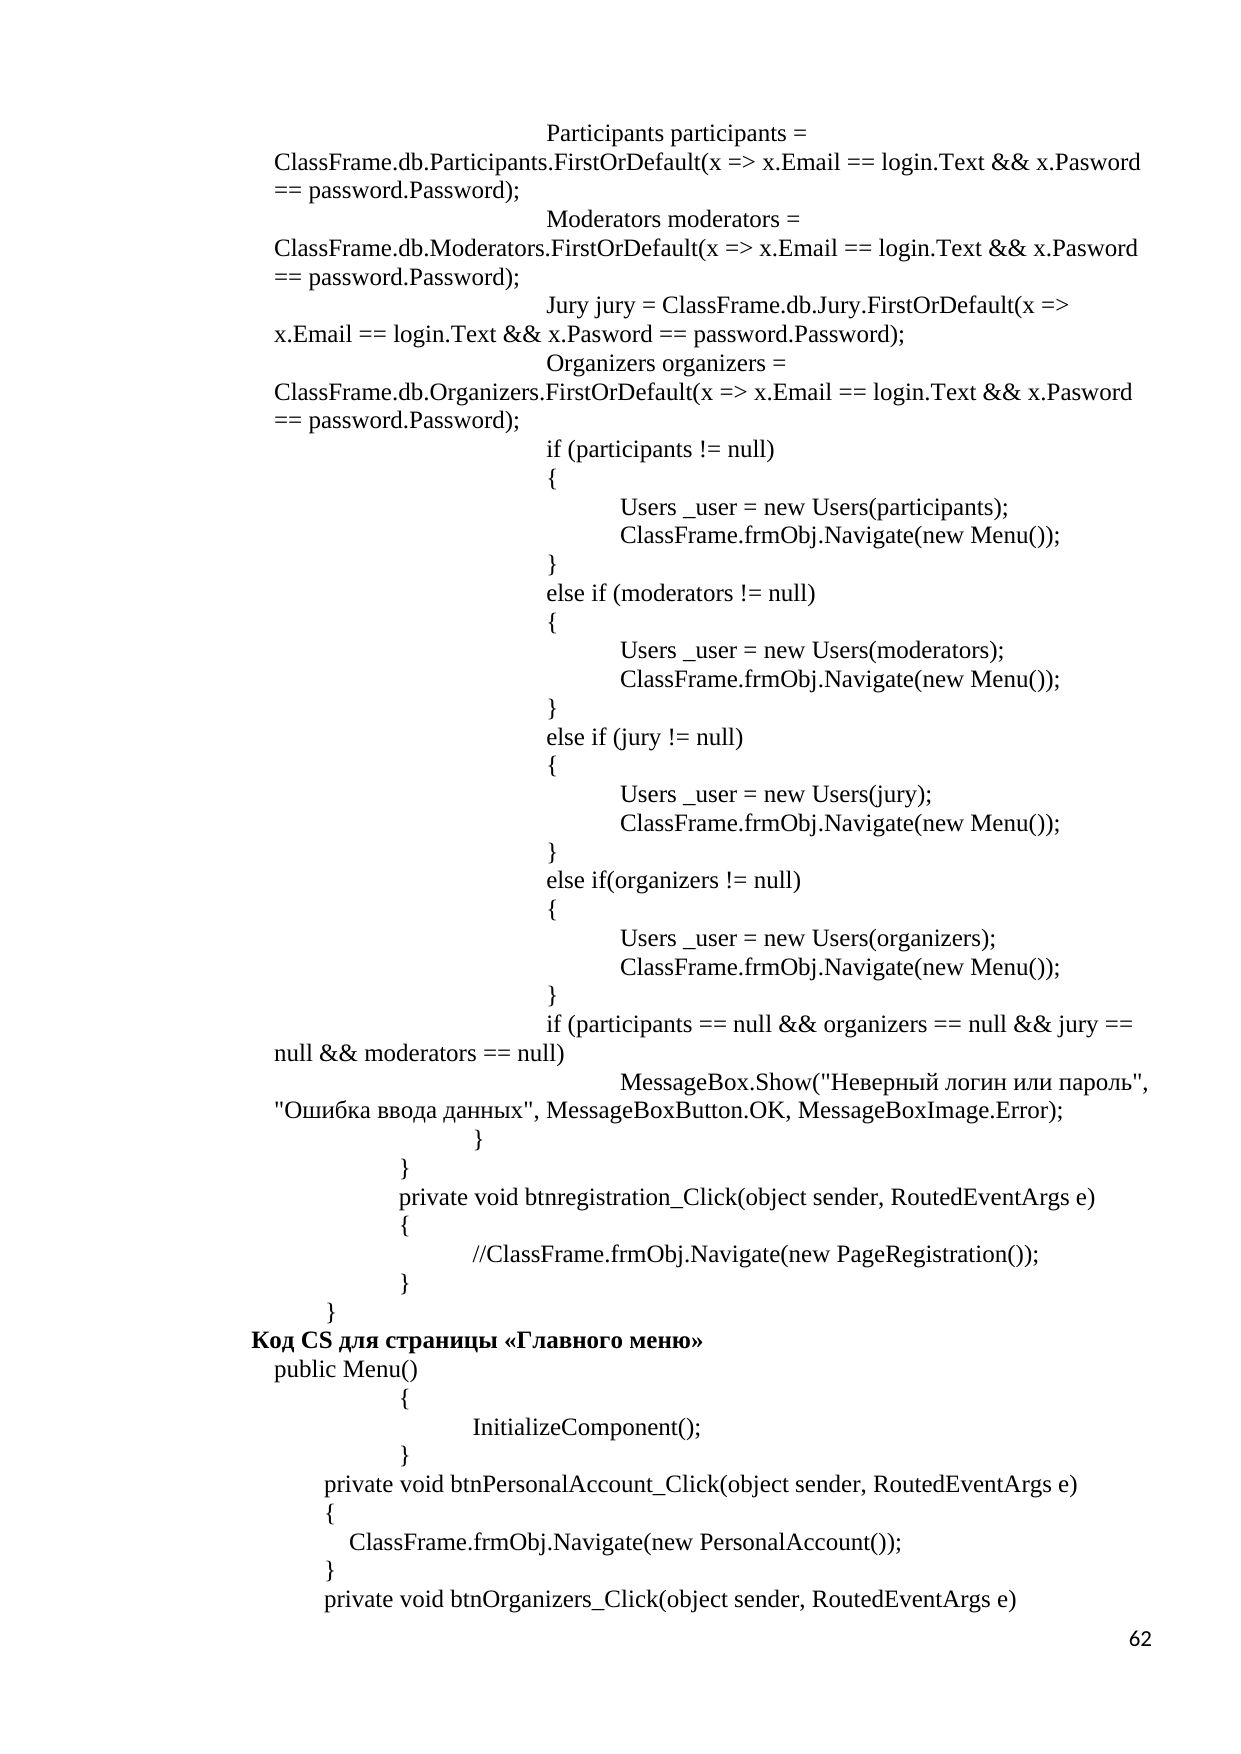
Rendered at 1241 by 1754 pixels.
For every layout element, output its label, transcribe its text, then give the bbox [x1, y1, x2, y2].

list Organizers organizers = ClassFrame.db.Organizers.FirstOrDefault(x => x.Email == login.Text && x.Pasword == password.Password); [274, 348, 1152, 434]
list if (participants != null) [274, 434, 1152, 463]
list ClassFrame.frmObj.Navigate(new Menu()); [274, 521, 1152, 549]
list else if (jury != null) [274, 722, 1152, 751]
list else if(organizers != null) [274, 866, 1152, 894]
list Users _user = new Users(jury); [274, 779, 1152, 808]
list Users _user = new Users(participants); [274, 492, 1152, 521]
list Код CS для страницы «Главного меню» [177, 1326, 1152, 1354]
list private void btnregistration_Click(object sender, RoutedEventArgs e) [274, 1182, 1152, 1211]
list { [274, 894, 1152, 923]
list MessageBox.Show("Неверный логин или пароль", "Ошибка ввода данных", MessageBoxButton.OK, MessageBoxImage.Error); [274, 1067, 1152, 1124]
list } [274, 549, 1152, 578]
list { [274, 607, 1152, 636]
list ClassFrame.frmObj.Navigate(new Menu()); [274, 664, 1152, 693]
list { [274, 463, 1152, 492]
list Users _user = new Users(organizers); [274, 923, 1152, 952]
list } [274, 1441, 1152, 1469]
list InitializeComponent(); [274, 1412, 1152, 1441]
list private void btnPersonalAccount_Click(object sender, RoutedEventArgs e) [274, 1469, 1152, 1498]
list { [274, 1498, 1152, 1527]
list } [274, 1268, 1152, 1297]
list //ClassFrame.frmObj.Navigate(new PageRegistration()); [274, 1239, 1152, 1268]
list Jury jury = ClassFrame.db.Jury.FirstOrDefault(x => x.Email == login.Text && x.Pasword == password.Password); [274, 291, 1152, 348]
list { [274, 751, 1152, 779]
list private void btnOrganizers_Click(object sender, RoutedEventArgs e) [274, 1584, 1152, 1613]
list } [274, 981, 1152, 1009]
list Users _user = new Users(moderators); [274, 636, 1152, 664]
list ClassFrame.frmObj.Navigate(new Menu()); [274, 808, 1152, 837]
list } [274, 693, 1152, 722]
list } [274, 1297, 1152, 1326]
list { [274, 1211, 1152, 1239]
list Moderators moderators = ClassFrame.db.Moderators.FirstOrDefault(x => x.Email == login.Text && x.Pasword == password.Password); [274, 204, 1152, 291]
list Participants participants = ClassFrame.db.Participants.FirstOrDefault(x => x.Email == login.Text && x.Pasword == password.Password); [274, 118, 1152, 204]
list } [274, 1124, 1152, 1153]
list } [274, 1556, 1152, 1584]
list ClassFrame.frmObj.Navigate(new PersonalAccount()); [274, 1527, 1152, 1556]
list { [274, 1383, 1152, 1412]
list public Menu() [274, 1354, 1152, 1383]
list } [274, 837, 1152, 866]
list ClassFrame.frmObj.Navigate(new Menu()); [274, 952, 1152, 981]
list else if (moderators != null) [274, 578, 1152, 607]
list if (participants == null && organizers == null && jury == null && moderators == null) [274, 1009, 1152, 1067]
list } [274, 1153, 1152, 1182]
